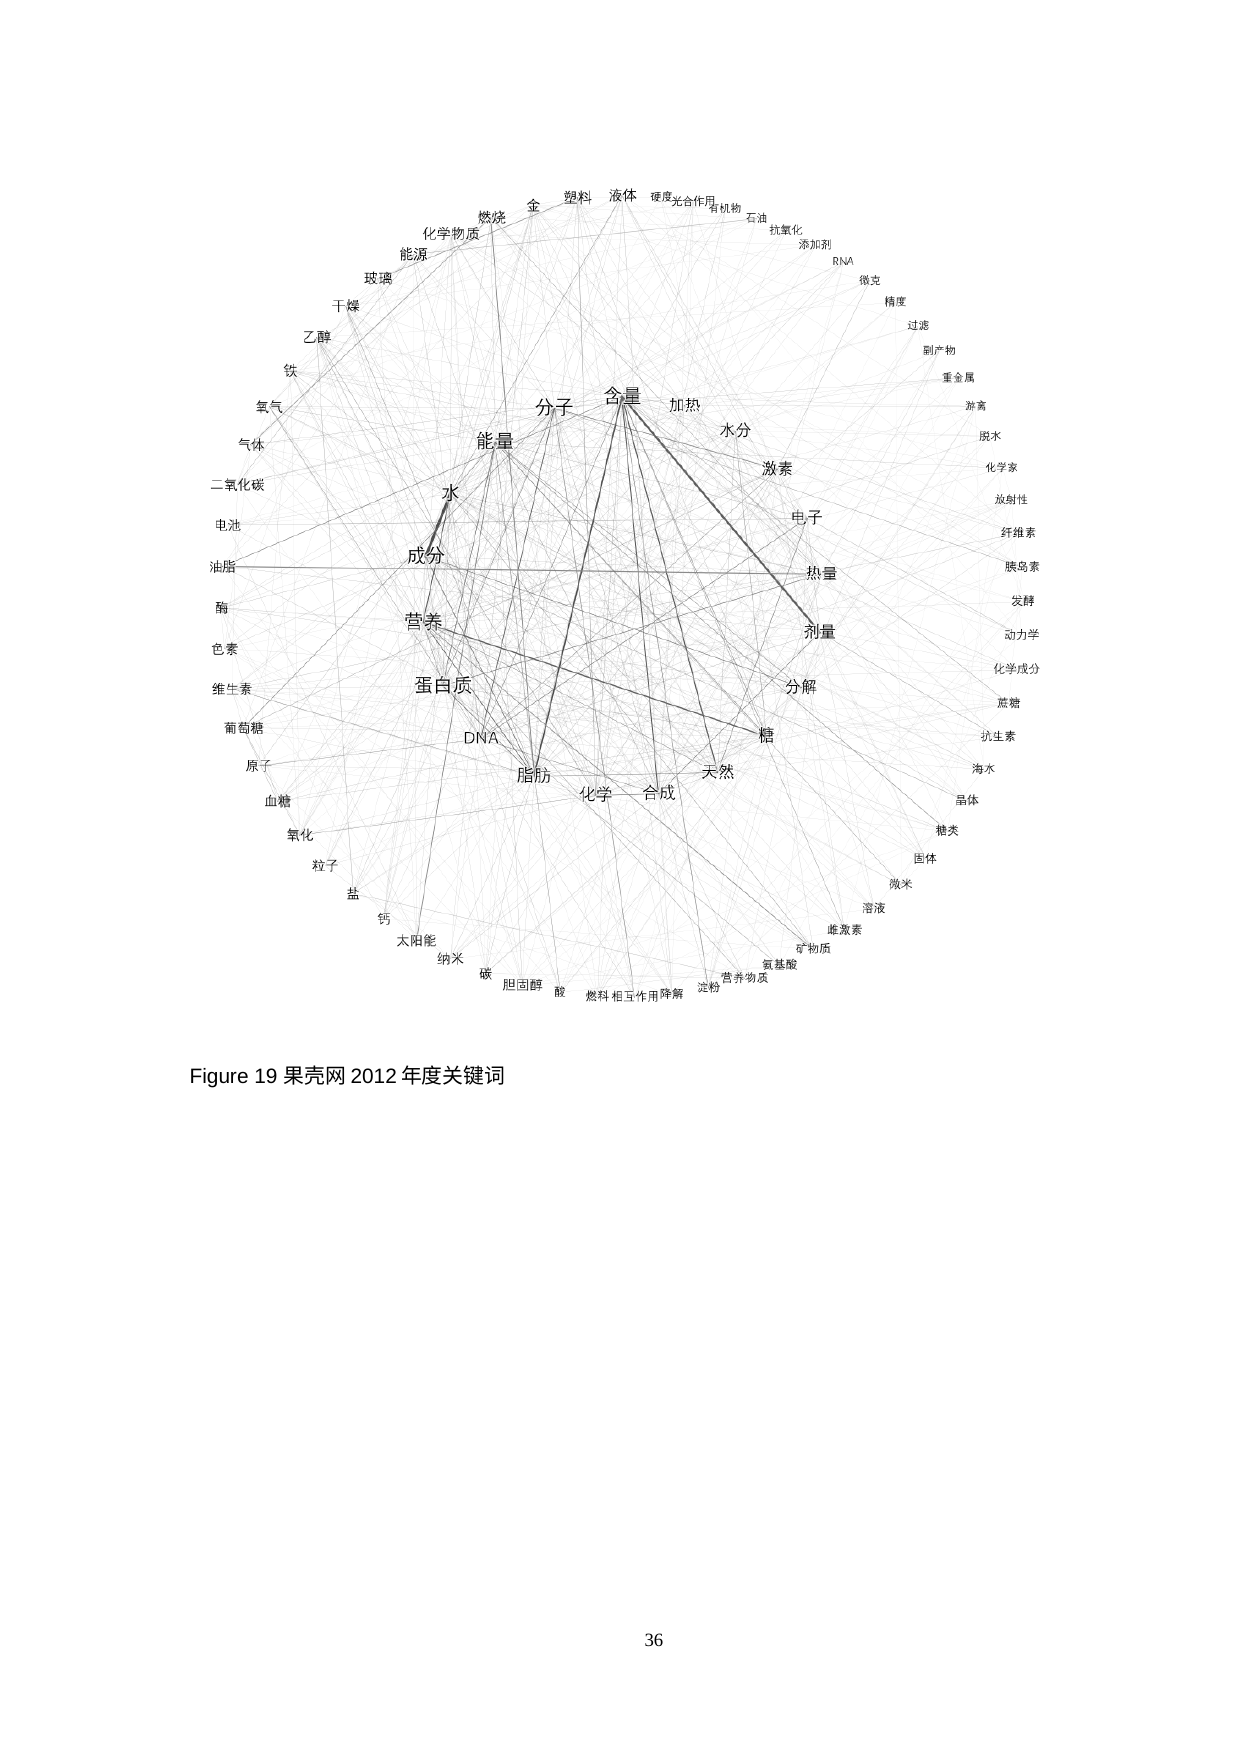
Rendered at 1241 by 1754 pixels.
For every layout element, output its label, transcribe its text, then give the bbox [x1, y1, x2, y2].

picture [189, 163, 1055, 1029]
